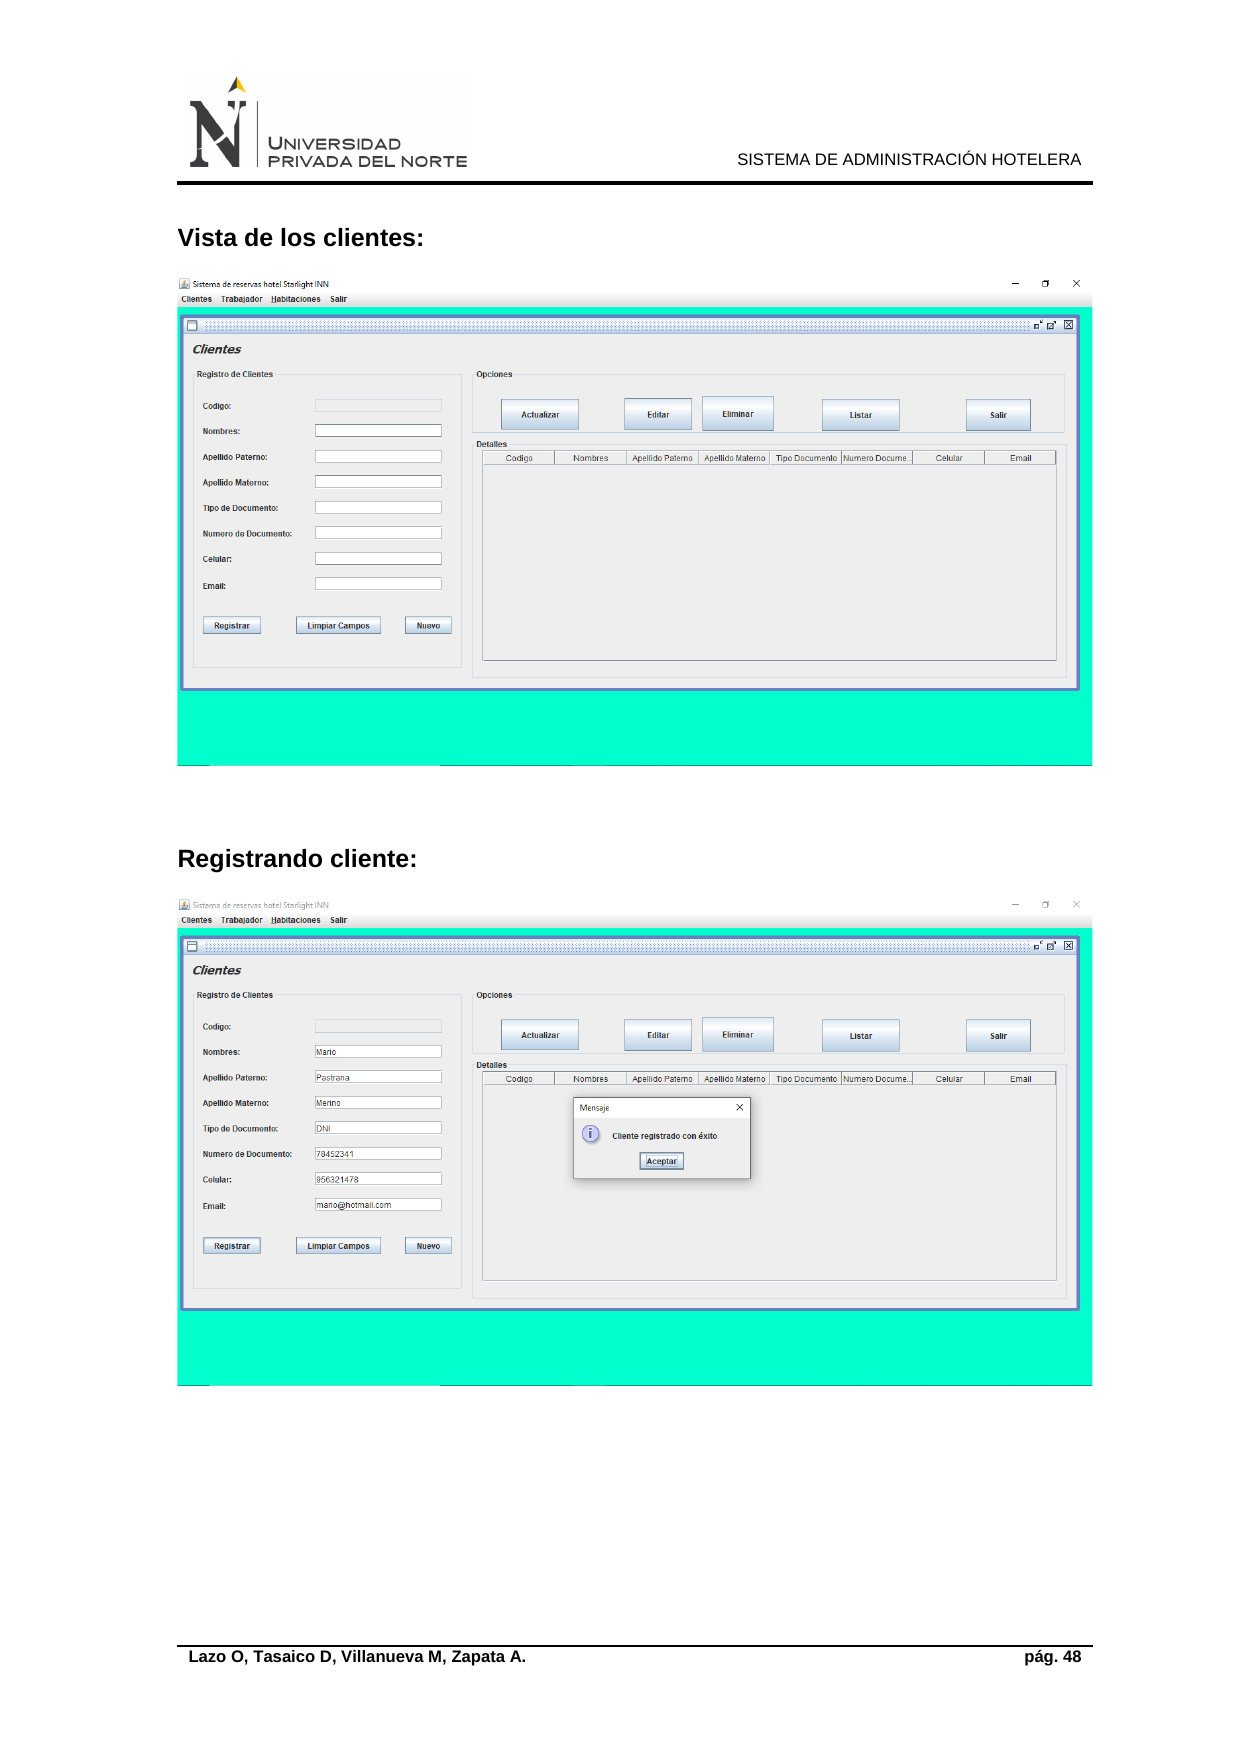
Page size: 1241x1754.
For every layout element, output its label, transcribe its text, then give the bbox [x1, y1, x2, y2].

text Registrando cliente: [177, 843, 1092, 872]
picture [188, 73, 469, 169]
picture [177, 897, 1093, 1386]
picture [177, 276, 1093, 766]
text Vista de los clientes: [177, 223, 1092, 252]
